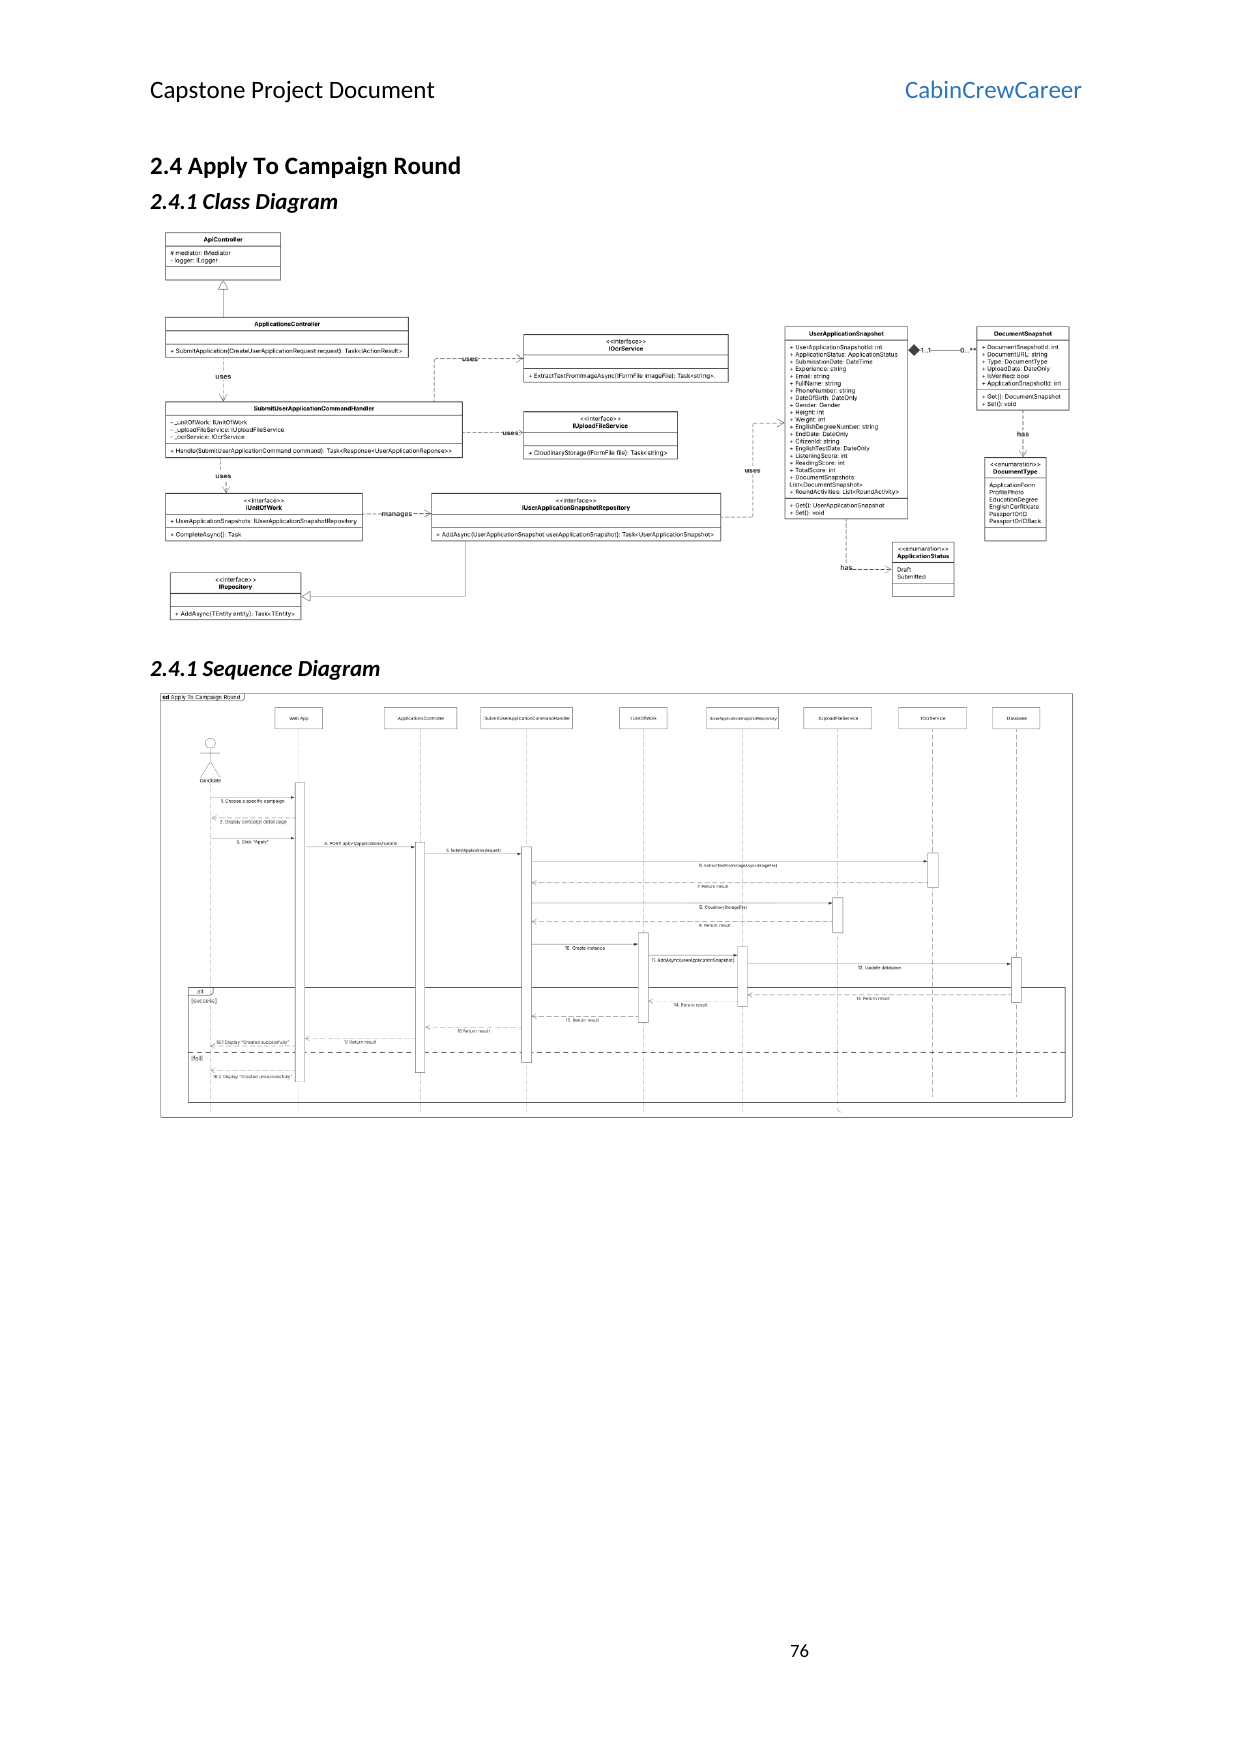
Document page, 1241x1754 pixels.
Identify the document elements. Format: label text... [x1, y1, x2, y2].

picture [150, 217, 1084, 635]
subtitle 2.4 Apply To Campaign Round [150, 150, 1090, 181]
picture [150, 683, 1082, 1127]
subtitle 2.4.1 Class Diagram [150, 187, 1090, 215]
subtitle 2.4.1 Sequence Diagram [150, 654, 1090, 682]
